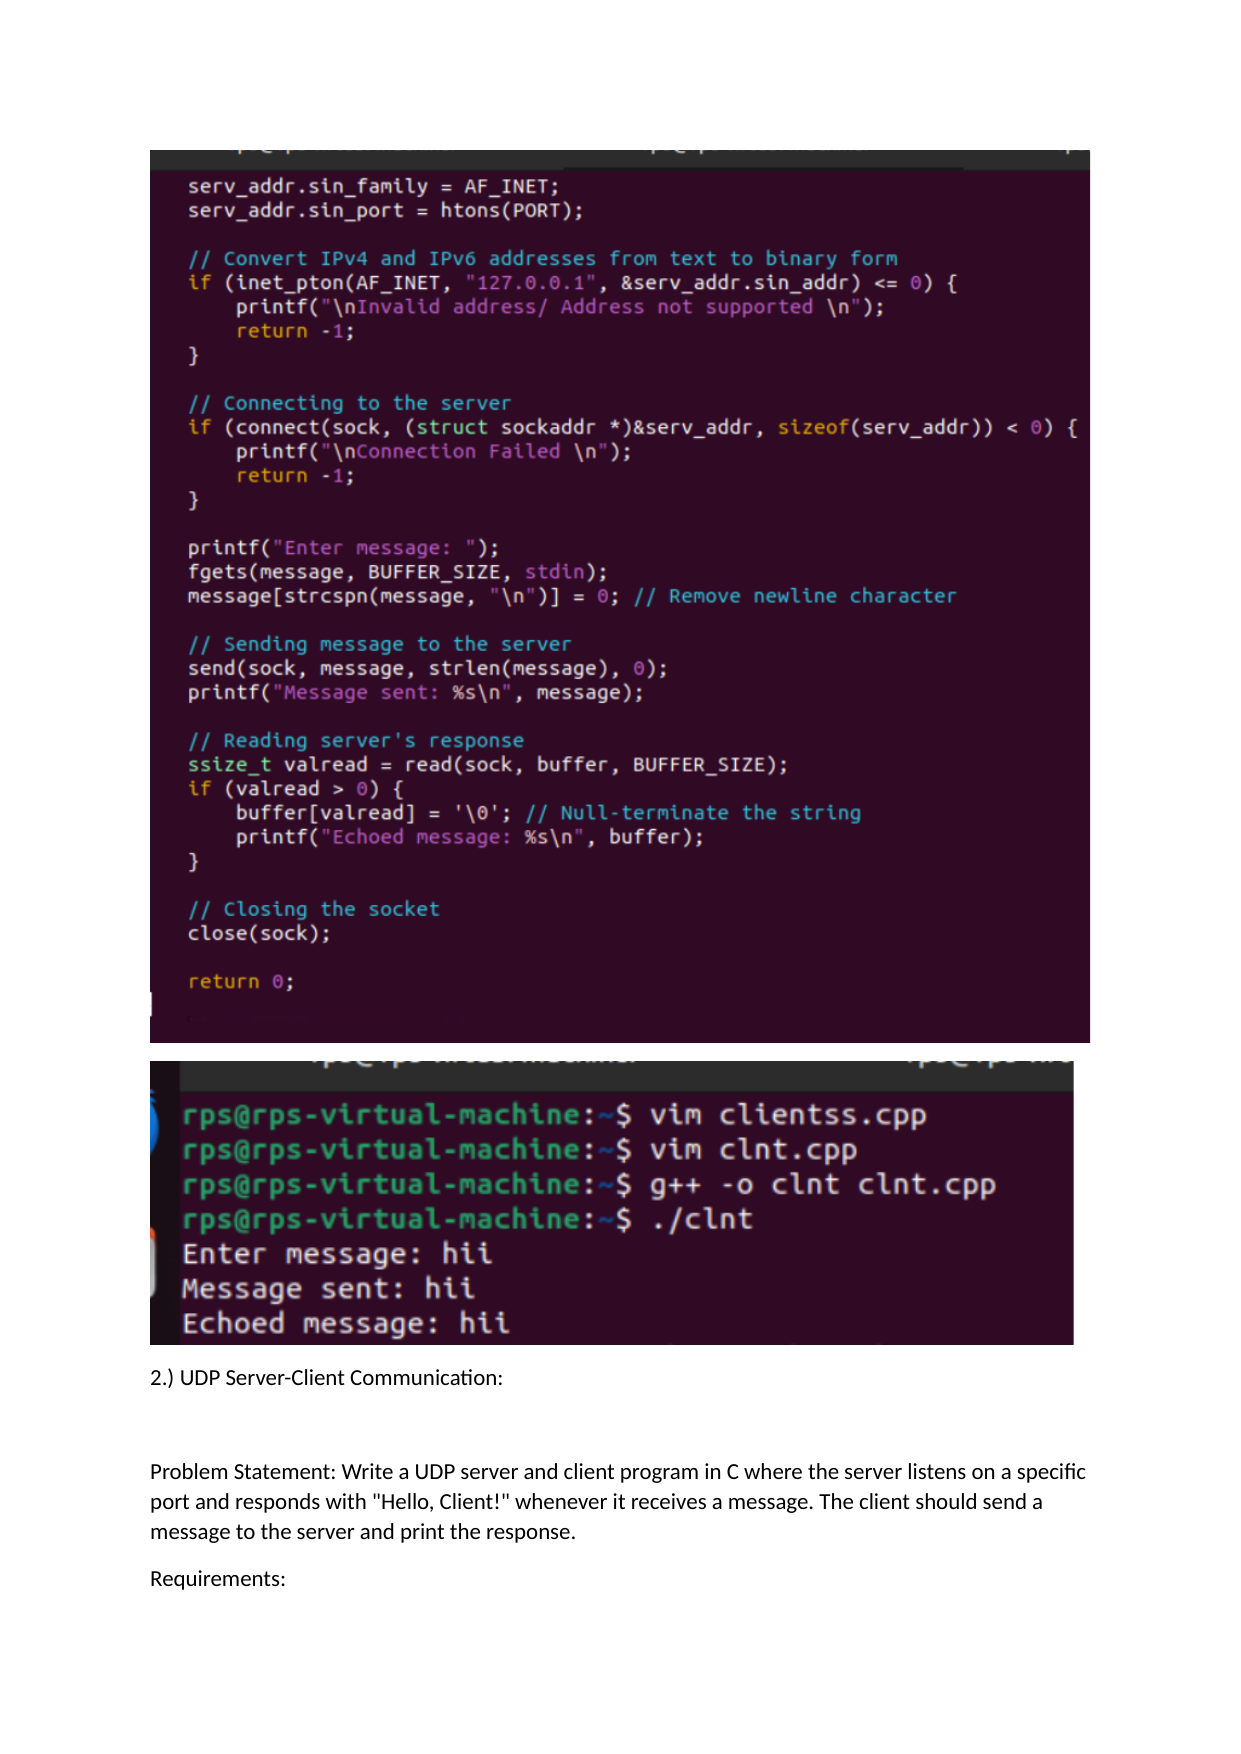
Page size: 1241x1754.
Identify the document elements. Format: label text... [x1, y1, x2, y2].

text Requirements: [150, 1564, 1090, 1592]
text 2.) UDP Server-Client Communication: [150, 1363, 1090, 1391]
text Problem Statement: Write a UDP server and client program in C where the server listens on a specific port and responds with "Hello, Client!" whenever it receives a message. The client should send a message to the server and print the response. [150, 1457, 1090, 1545]
picture [150, 1061, 1074, 1345]
picture [150, 150, 1091, 1043]
